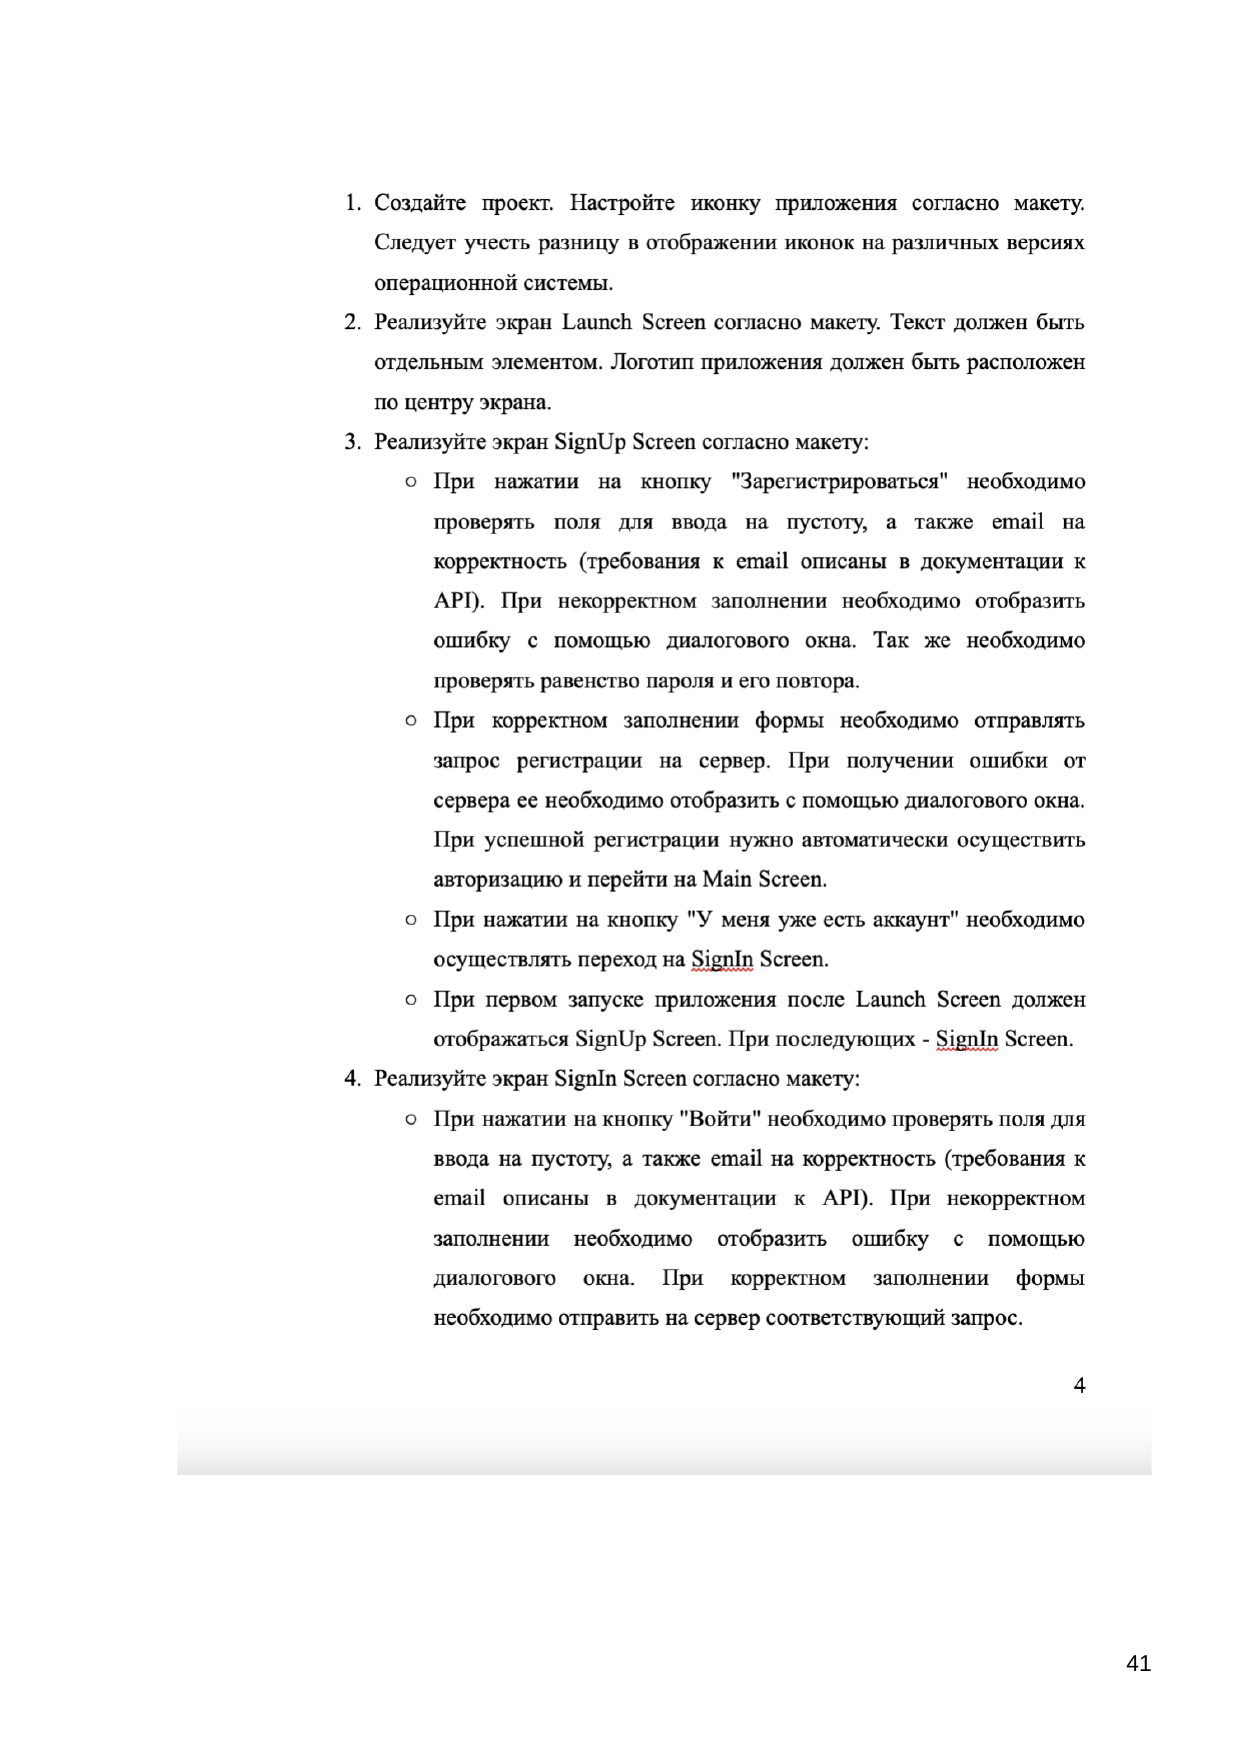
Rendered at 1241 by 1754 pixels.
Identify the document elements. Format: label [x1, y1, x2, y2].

picture [177, 118, 1152, 1475]
